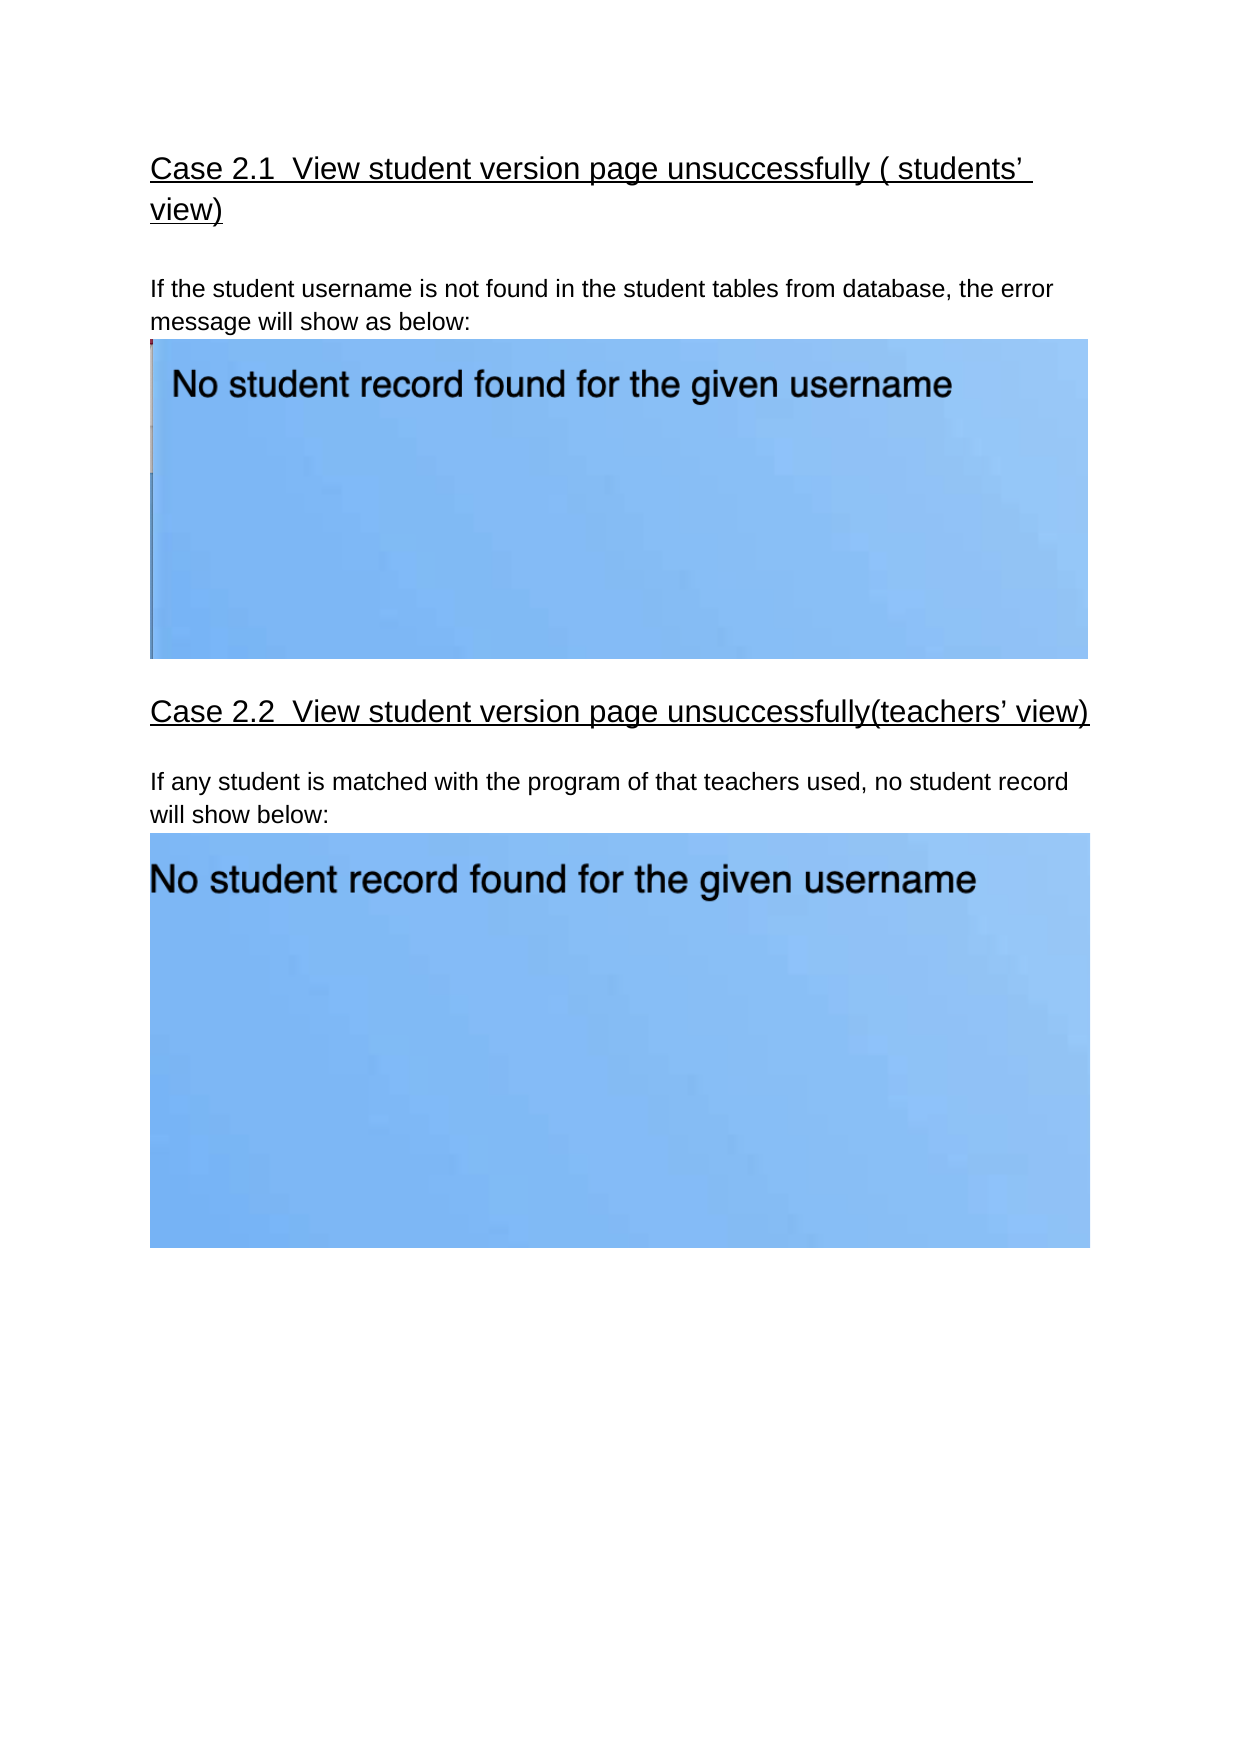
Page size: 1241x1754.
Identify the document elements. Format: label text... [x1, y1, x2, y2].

text If any student is matched with the program of that teachers used, no student record will show below: [150, 767, 1090, 829]
text Case 2.2 View student version page unsuccessfully(teachers’ view) [150, 693, 1090, 724]
text Case 2.1 View student version page unsuccessfully ( students’ view) [150, 150, 1090, 227]
picture [150, 339, 1088, 659]
text If the student username is not found in the student tables from database, the error message will show as below: [150, 274, 1090, 336]
picture [150, 833, 1091, 1248]
